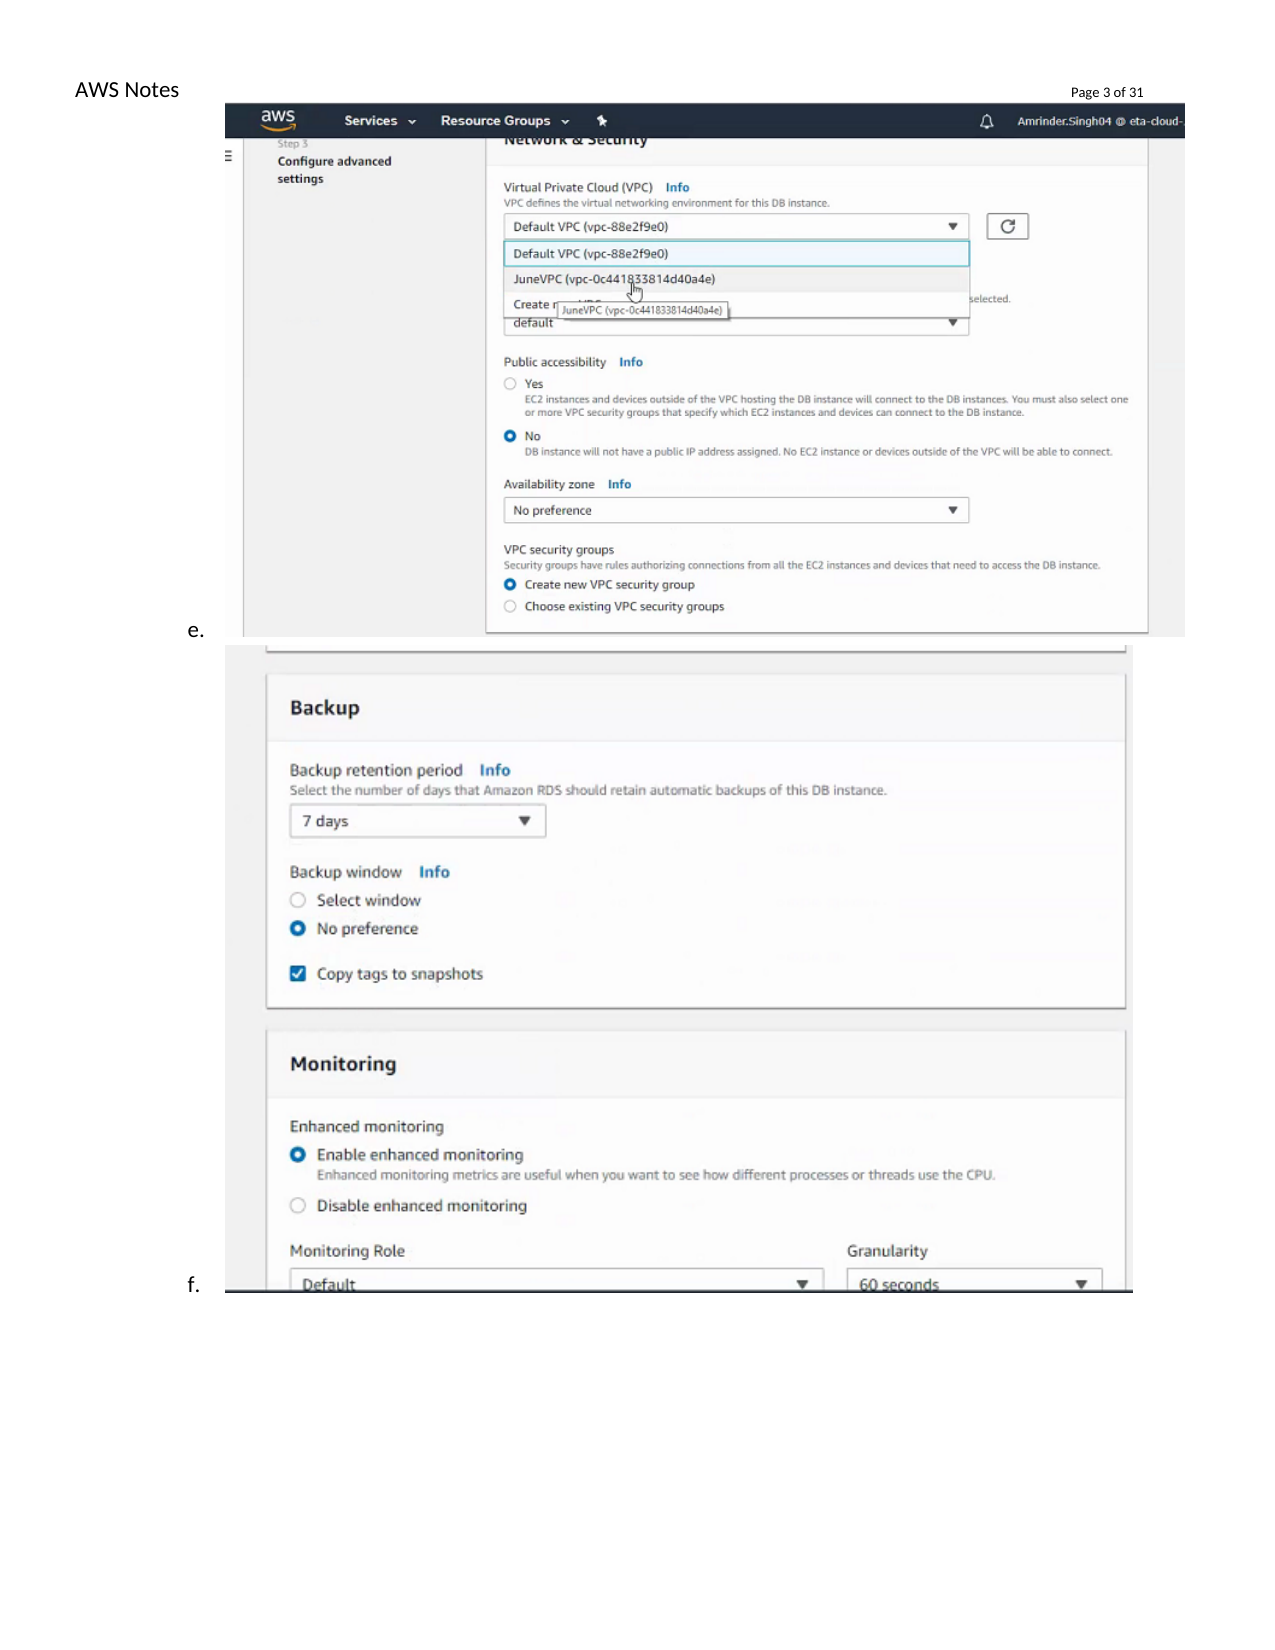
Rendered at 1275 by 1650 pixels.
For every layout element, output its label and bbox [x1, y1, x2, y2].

picture [225, 102, 1185, 637]
picture [225, 645, 1133, 1293]
